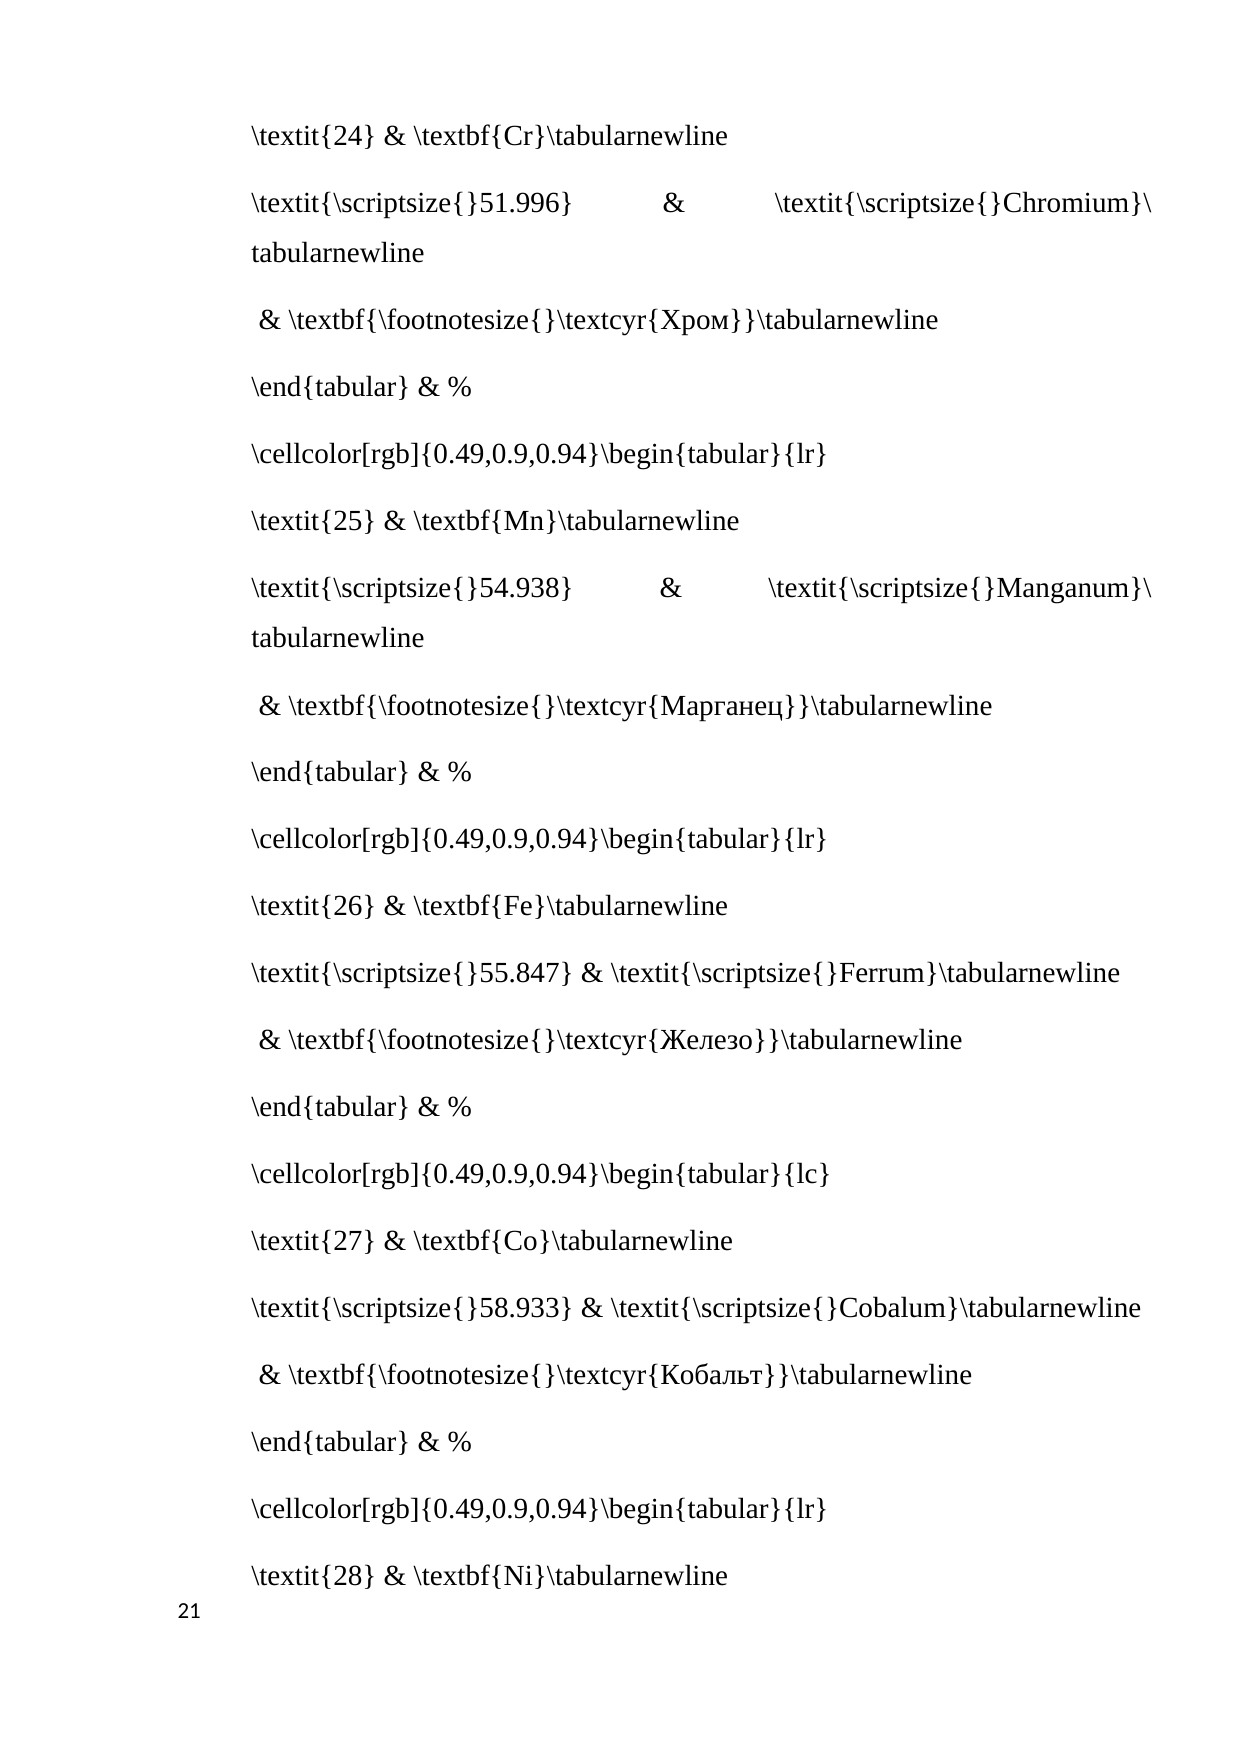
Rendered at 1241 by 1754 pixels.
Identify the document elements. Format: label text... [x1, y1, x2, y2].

text & \textbf{\footnotesize{}\textcyr{Марганец}}\tabularnewline [251, 688, 1152, 721]
text \cellcolor[rgb]{0.49,0.9,0.94}\begin{tabular}{lr} [251, 436, 1152, 470]
text \textit{25} & \textbf{Mn}\tabularnewline [251, 503, 1152, 537]
text \textit{27} & \textbf{Co}\tabularnewline [251, 1223, 1152, 1257]
text \textit{\scriptsize{}55.847} & \textit{\scriptsize{}Ferrum}\tabularnewline [251, 956, 1152, 989]
text & \textbf{\footnotesize{}\textcyr{Кобальт}}\tabularnewline [251, 1357, 1152, 1391]
text \textit{26} & \textbf{Fe}\tabularnewline [251, 888, 1152, 922]
text \textit{28} & \textbf{Ni}\tabularnewline [251, 1558, 1152, 1592]
text \cellcolor[rgb]{0.49,0.9,0.94}\begin{tabular}{lc} [251, 1156, 1152, 1190]
text \end{tabular} & % [251, 1089, 1152, 1123]
text \textit{\scriptsize{}54.938} & \textit{\scriptsize{}Manganum}\tabularnewline [251, 570, 1152, 654]
text \end{tabular} & % [251, 754, 1152, 788]
text & \textbf{\footnotesize{}\textcyr{Хром}}\tabularnewline [251, 302, 1152, 336]
text \textit{\scriptsize{}58.933} & \textit{\scriptsize{}Cobalum}\tabularnewline [251, 1290, 1152, 1324]
text \end{tabular} & % [251, 1424, 1152, 1458]
text \cellcolor[rgb]{0.49,0.9,0.94}\begin{tabular}{lr} [251, 822, 1152, 855]
text & \textbf{\footnotesize{}\textcyr{Железо}}\tabularnewline [251, 1022, 1152, 1056]
text \end{tabular} & % [251, 369, 1152, 403]
text \textit{24} & \textbf{Cr}\tabularnewline [251, 118, 1152, 152]
text \textit{\scriptsize{}51.996} & \textit{\scriptsize{}Chromium}\tabularnewline [251, 185, 1152, 269]
text \cellcolor[rgb]{0.49,0.9,0.94}\begin{tabular}{lr} [251, 1491, 1152, 1525]
